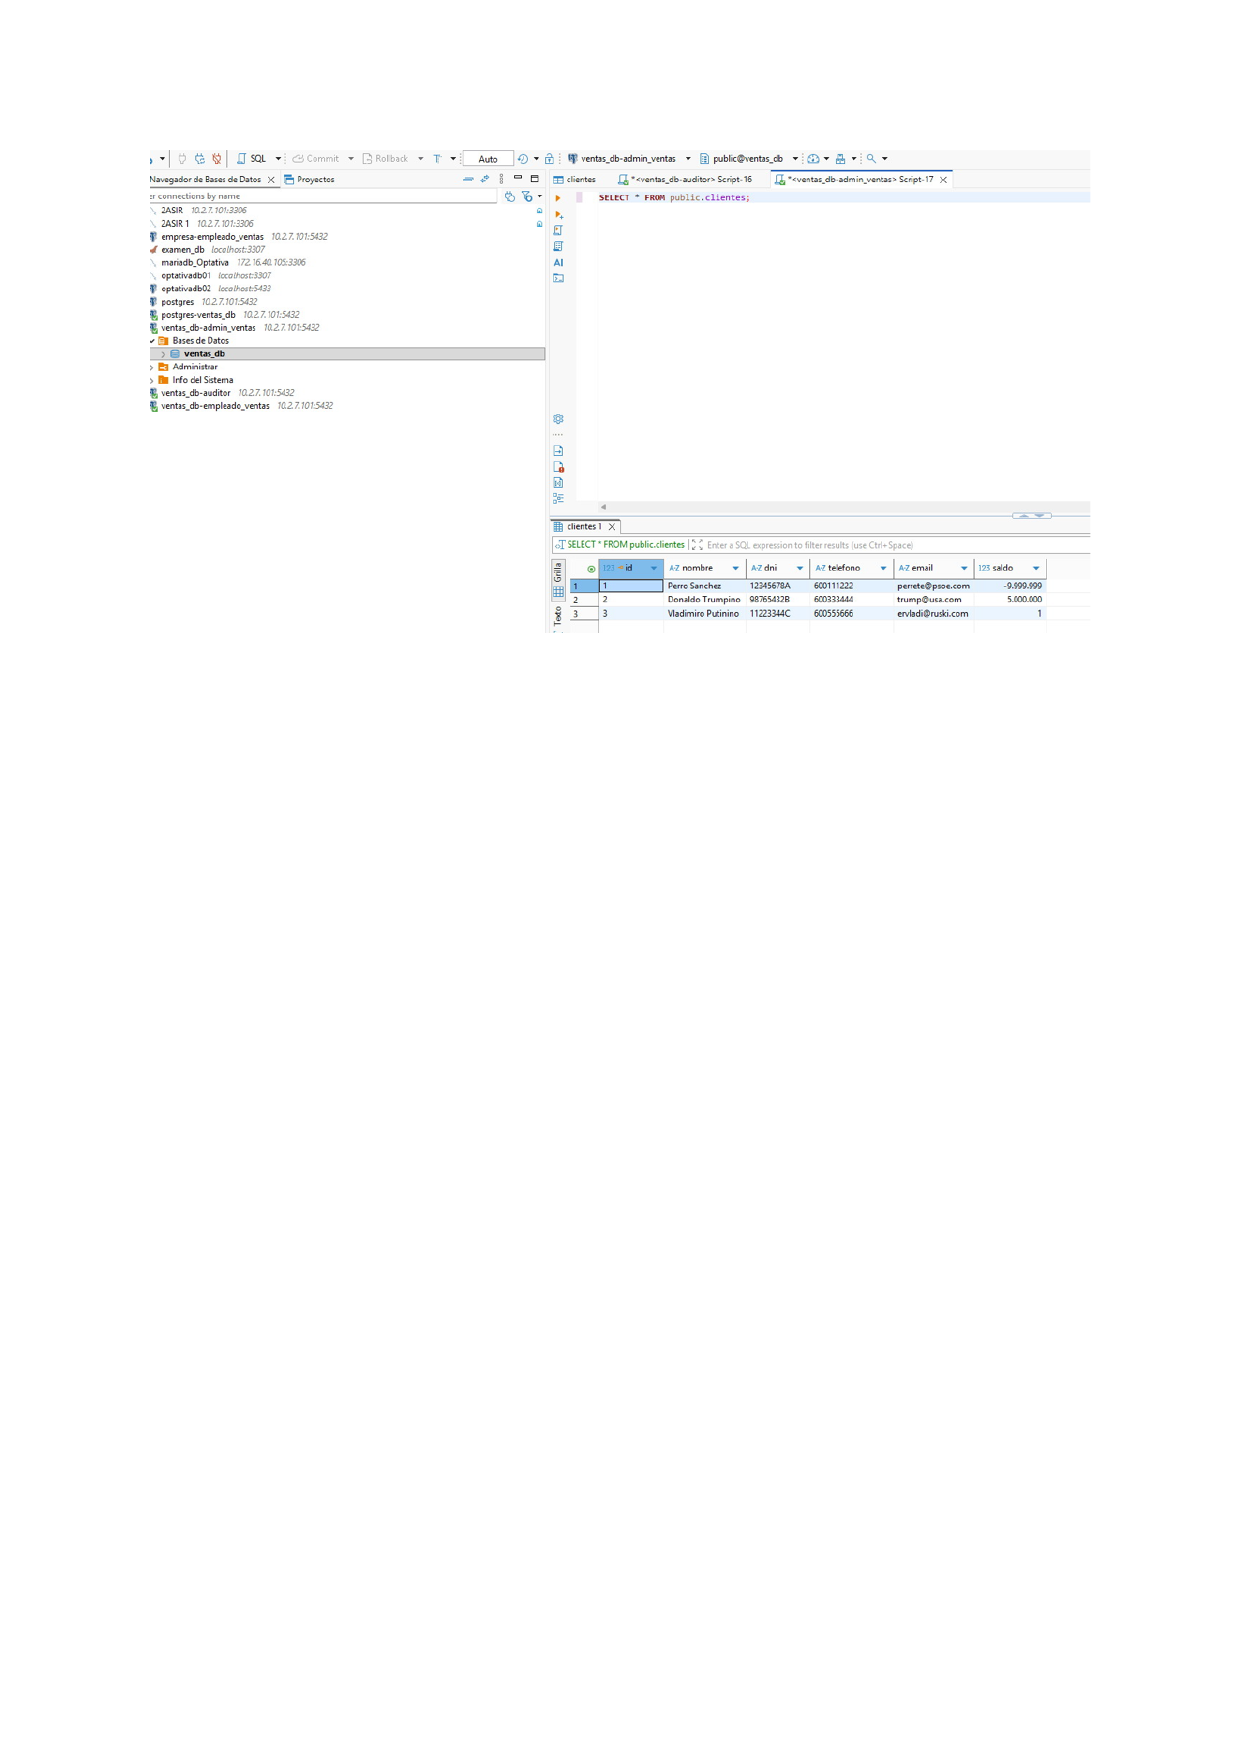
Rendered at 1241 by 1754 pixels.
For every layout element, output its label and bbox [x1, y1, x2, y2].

picture [150, 150, 1091, 633]
